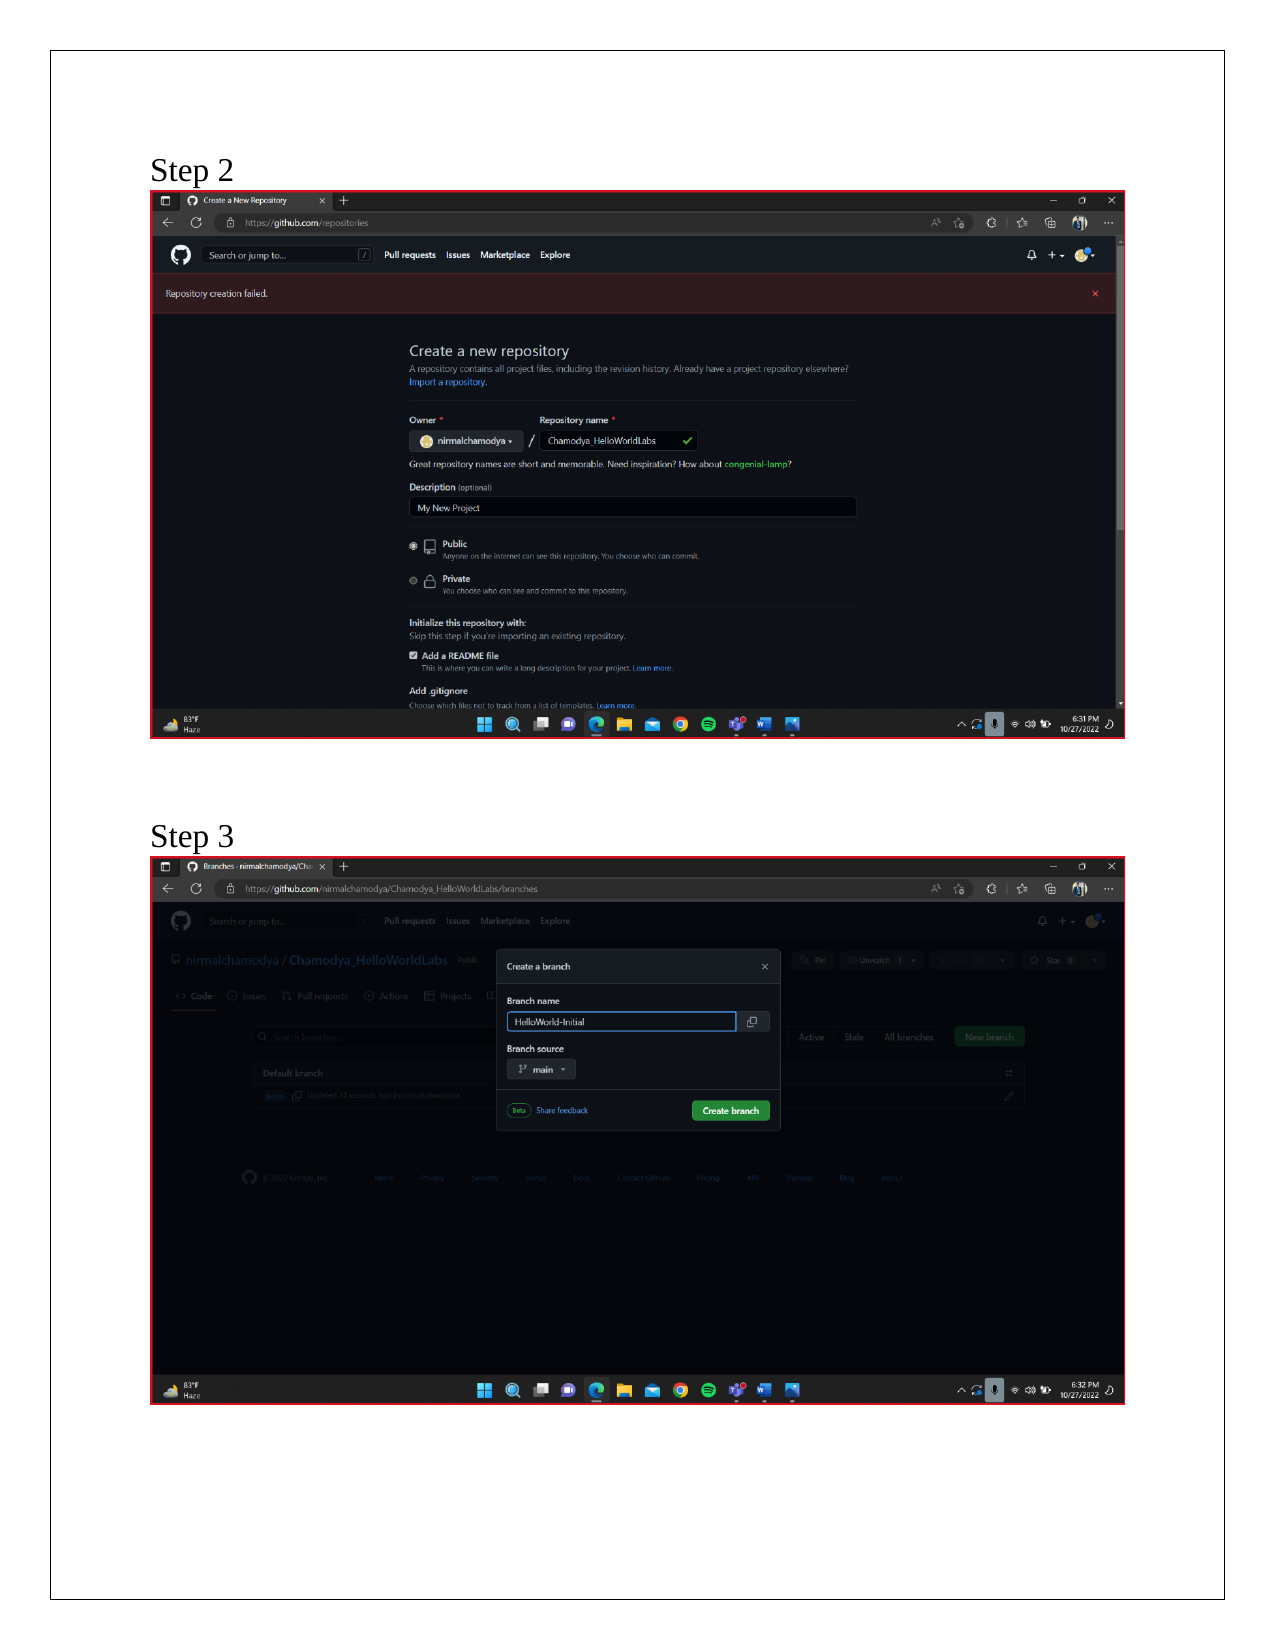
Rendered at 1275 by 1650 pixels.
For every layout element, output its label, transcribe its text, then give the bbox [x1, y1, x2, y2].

picture [150, 190, 1125, 739]
text Step 3 [150, 816, 1125, 856]
picture [150, 856, 1125, 1405]
text Step 2 [150, 150, 1125, 190]
